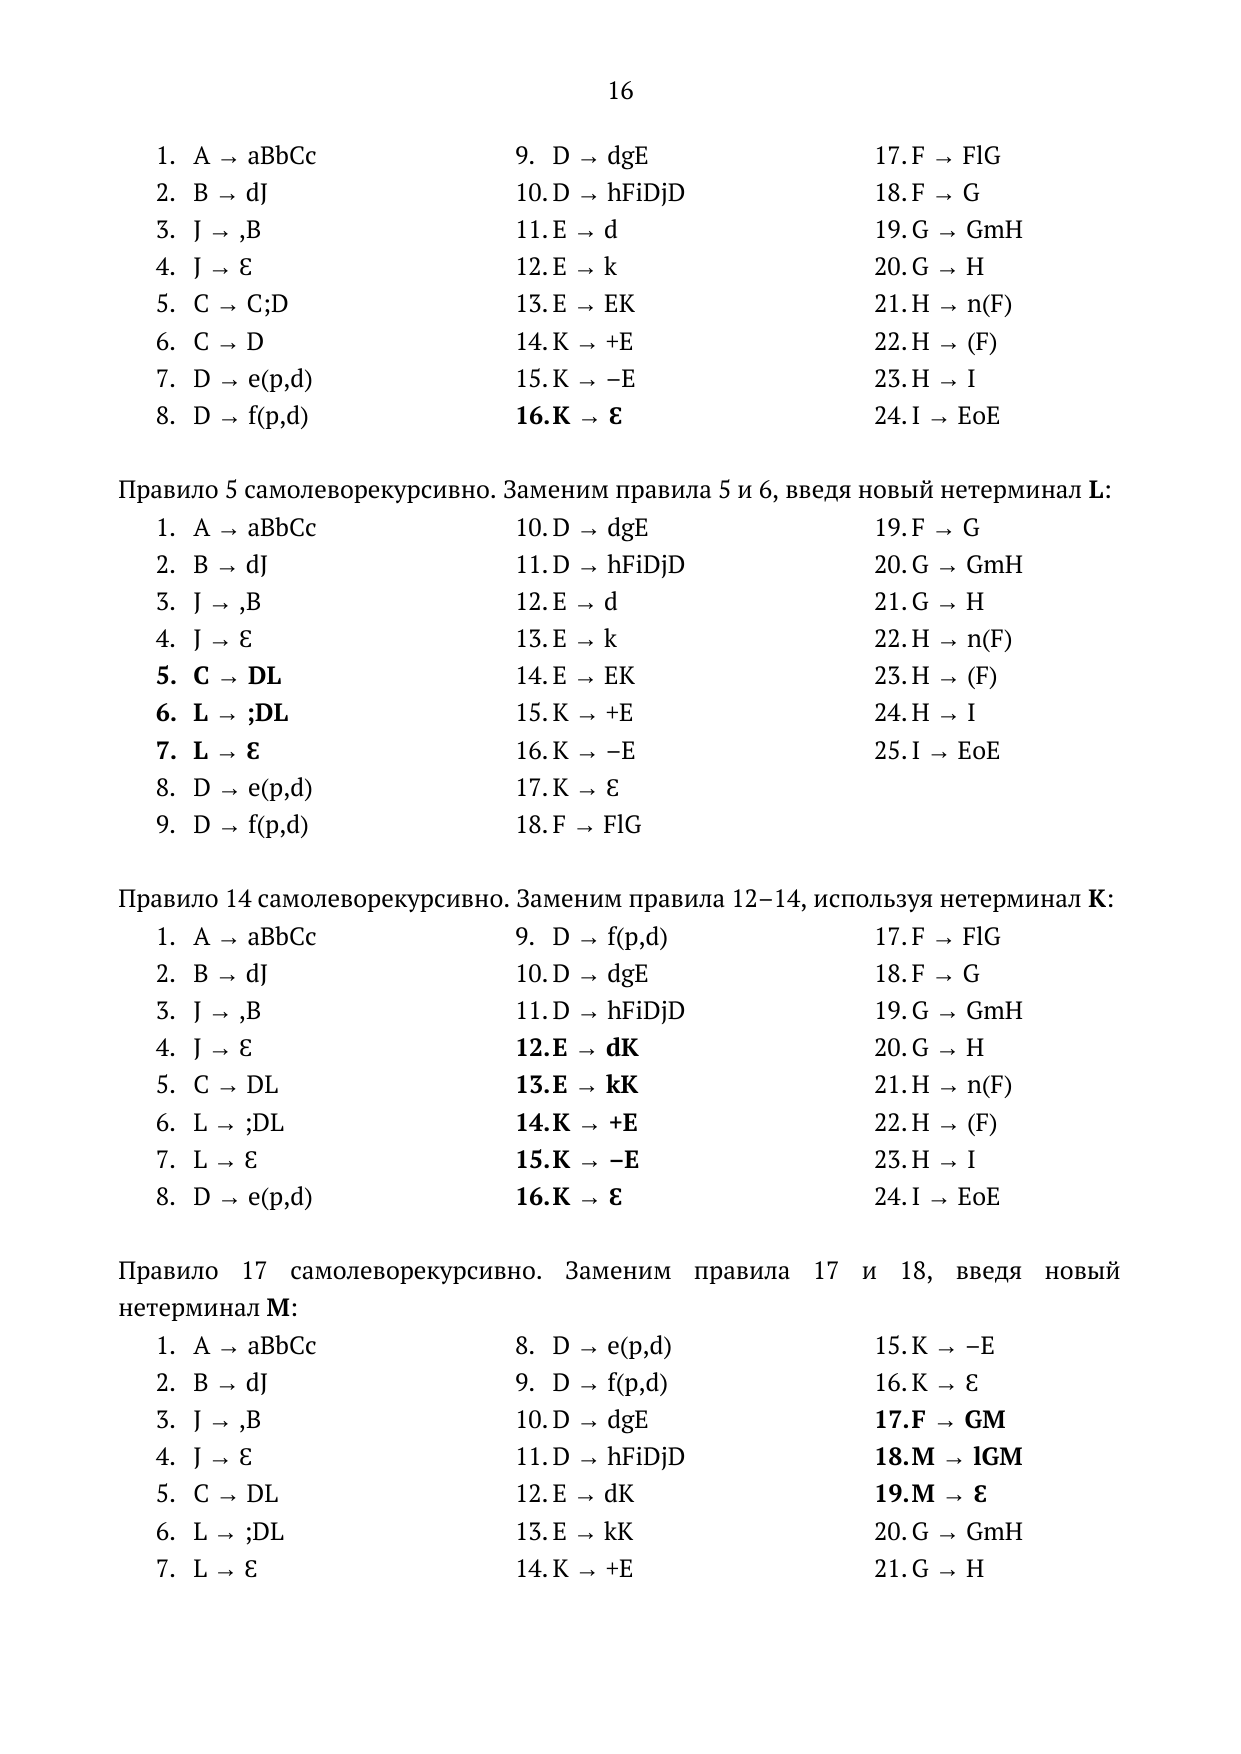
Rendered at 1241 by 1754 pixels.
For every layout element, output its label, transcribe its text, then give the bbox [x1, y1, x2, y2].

list L → ;DL [156, 1106, 403, 1138]
list H → (F) [874, 659, 1122, 692]
list E → dK [515, 1477, 763, 1510]
list D → e(p,d) [156, 771, 403, 803]
list H → n(F) [874, 287, 1122, 320]
list F → GM [874, 1403, 1122, 1435]
list F → FlG [515, 808, 763, 840]
list H → I [874, 696, 1122, 729]
list D → e(p,d) [156, 1180, 403, 1212]
list К → +E [515, 1552, 763, 1584]
list F → FlG [874, 919, 1122, 952]
list K → Ɛ [515, 771, 763, 803]
list M → Ɛ [874, 1477, 1122, 1510]
list E → kK [515, 1514, 763, 1547]
list B → dJ [156, 957, 403, 989]
list C → D [156, 324, 403, 357]
list К → –E [515, 734, 763, 766]
list G → GmH [874, 548, 1122, 580]
list K → Ɛ [515, 399, 763, 431]
list E → k [515, 622, 763, 654]
list D → hFiDjD [515, 994, 763, 1026]
list E → d [515, 213, 763, 245]
list C → DL [156, 1477, 403, 1510]
list E → d [515, 585, 763, 617]
list F → G [874, 511, 1122, 543]
list J → Ɛ [156, 622, 403, 654]
list G → H [874, 585, 1122, 617]
list F → G [874, 957, 1122, 989]
list L → ;DL [156, 696, 403, 729]
list H → I [874, 362, 1122, 394]
list D → f(p,d) [515, 919, 763, 952]
list J → ,B [156, 585, 403, 617]
list F → G [874, 176, 1122, 208]
list I → EoE [874, 399, 1122, 431]
list D → e(p,d) [515, 1329, 763, 1361]
list D → hFiDjD [515, 548, 763, 580]
list G → GmH [874, 994, 1122, 1026]
list L → ;DL [156, 1514, 403, 1547]
list L → Ɛ [156, 1143, 403, 1175]
list D → f(p,d) [156, 399, 403, 431]
text Правило 17 самолеворекурсивно. Заменим правила 17 и 18, введя новый нетерминал M: [118, 1254, 1122, 1324]
list E → dK [515, 1031, 763, 1063]
list J → Ɛ [156, 1440, 403, 1473]
list К → –E [874, 1329, 1122, 1361]
list K → Ɛ [874, 1366, 1122, 1398]
list G → GmH [874, 213, 1122, 245]
list B → dJ [156, 176, 403, 208]
list E → EК [515, 287, 763, 320]
list D → dgE [515, 511, 763, 543]
list D → dgE [515, 1403, 763, 1435]
list C → C;D [156, 287, 403, 320]
list D → f(p,d) [156, 808, 403, 840]
list D → f(p,d) [515, 1366, 763, 1398]
list L → Ɛ [156, 734, 403, 766]
list J → ,B [156, 1403, 403, 1435]
list A → aBbCc [156, 511, 403, 543]
list J → ,B [156, 213, 403, 245]
list K → Ɛ [515, 1180, 763, 1212]
list I → EoE [874, 1180, 1122, 1212]
list E → EК [515, 659, 763, 692]
text Правило 14 самолеворекурсивно. Заменим правила 12–14, используя нетерминал K: [118, 882, 1122, 915]
list E → k [515, 250, 763, 283]
list К → +E [515, 324, 763, 357]
list К → –E [515, 362, 763, 394]
list D → e(p,d) [156, 362, 403, 394]
list D → hFiDjD [515, 176, 763, 208]
list A → aBbCc [156, 919, 403, 952]
list H → I [874, 1143, 1122, 1175]
list G → H [874, 1552, 1122, 1584]
list H → (F) [874, 1106, 1122, 1138]
list J → Ɛ [156, 250, 403, 283]
list J → Ɛ [156, 1031, 403, 1063]
list E → kK [515, 1068, 763, 1101]
list К → –E [515, 1143, 763, 1175]
list A → aBbCc [156, 1329, 403, 1361]
list К → +E [515, 696, 763, 729]
list H → n(F) [874, 622, 1122, 654]
list D → dgE [515, 957, 763, 989]
list A → aBbCc [156, 139, 403, 171]
list G → H [874, 1031, 1122, 1063]
list F → FlG [874, 139, 1122, 171]
text Правило 5 самолеворекурсивно. Заменим правила 5 и 6, введя новый нетерминал L: [118, 473, 1122, 506]
list J → ,B [156, 994, 403, 1026]
list C → DL [156, 1068, 403, 1101]
list G → GmH [874, 1514, 1122, 1547]
list D → hFiDjD [515, 1440, 763, 1473]
list M → lGM [874, 1440, 1122, 1473]
list H → (F) [874, 324, 1122, 357]
list H → n(F) [874, 1068, 1122, 1101]
list B → dJ [156, 1366, 403, 1398]
list B → dJ [156, 548, 403, 580]
list I → EoE [874, 734, 1122, 766]
list L → Ɛ [156, 1552, 403, 1584]
list G → H [874, 250, 1122, 283]
list C → DL [156, 659, 403, 692]
list D → dgE [515, 139, 763, 171]
list К → +E [515, 1106, 763, 1138]
